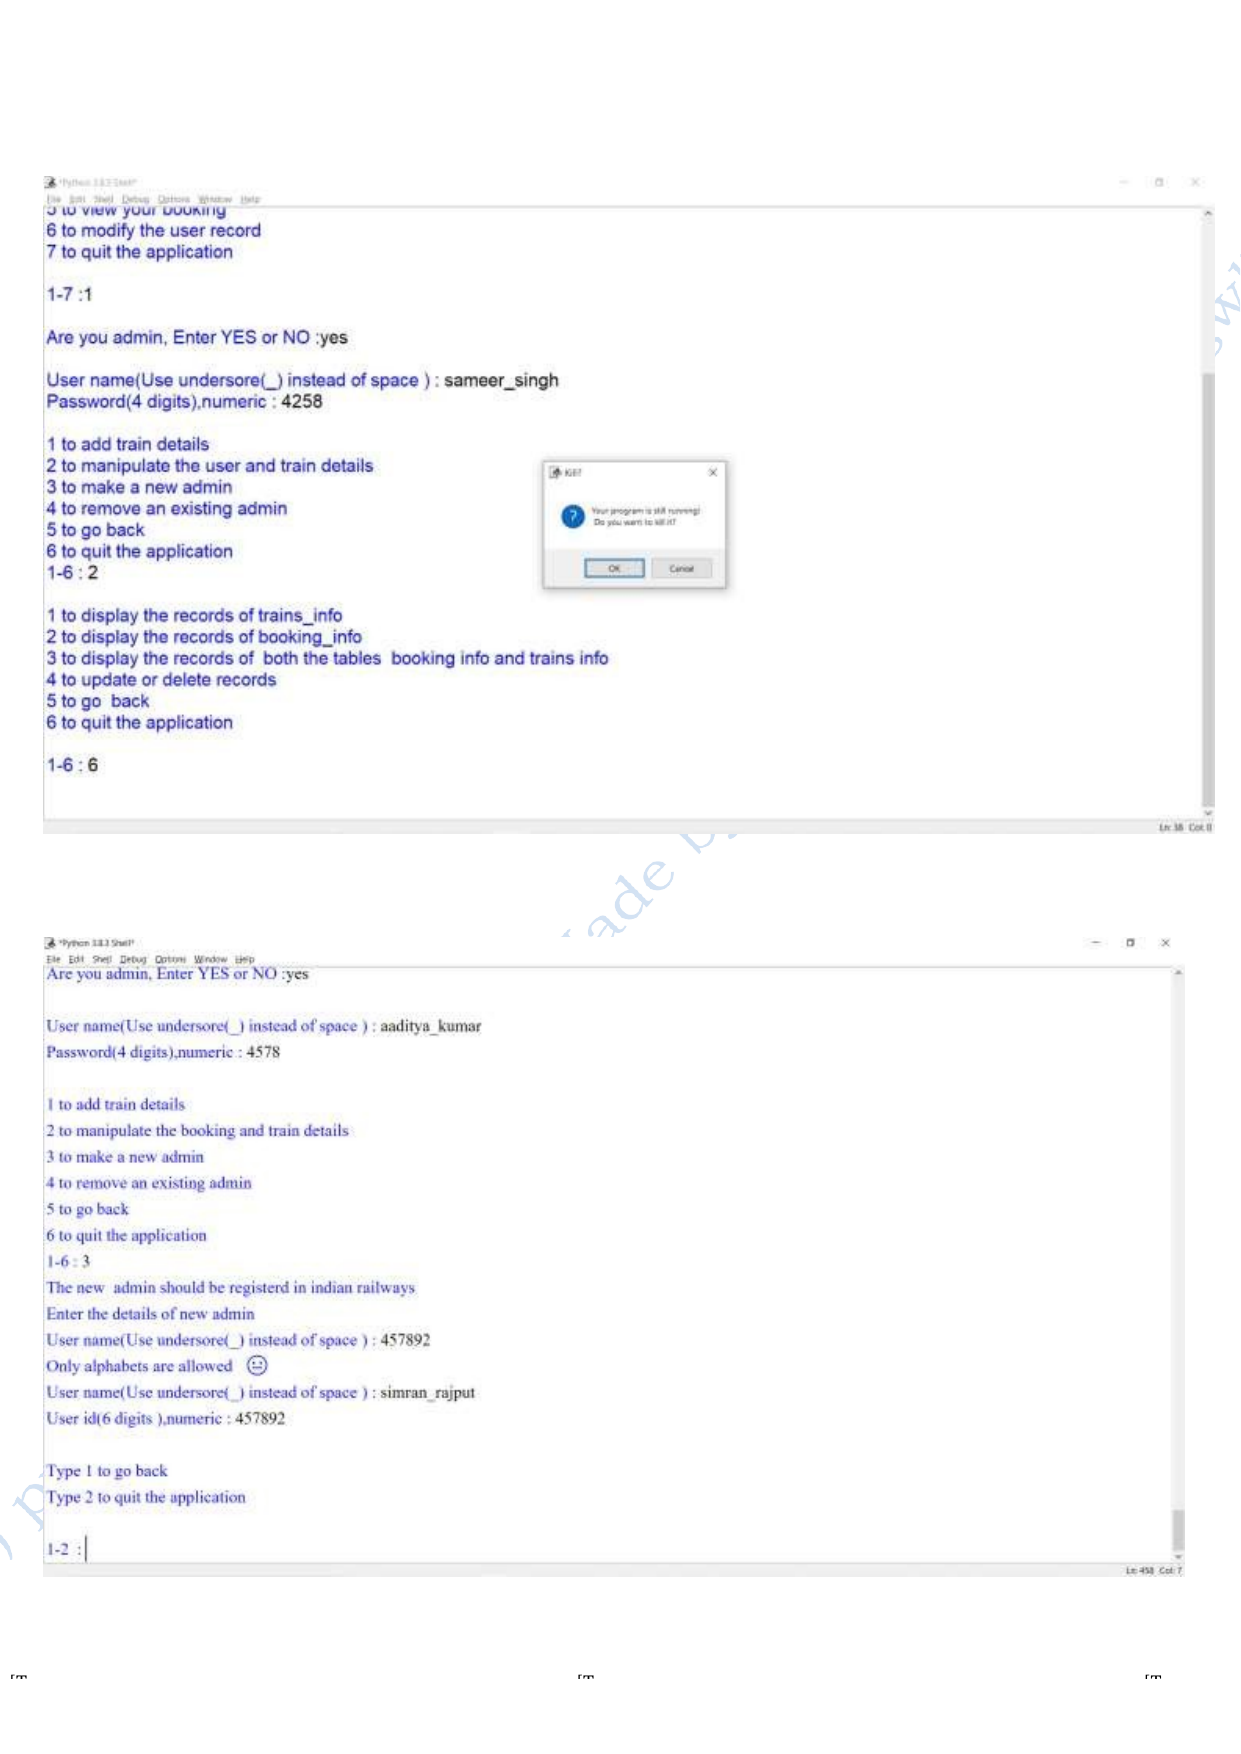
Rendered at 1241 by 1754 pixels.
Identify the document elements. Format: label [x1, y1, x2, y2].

picture [0, 176, 1241, 1577]
